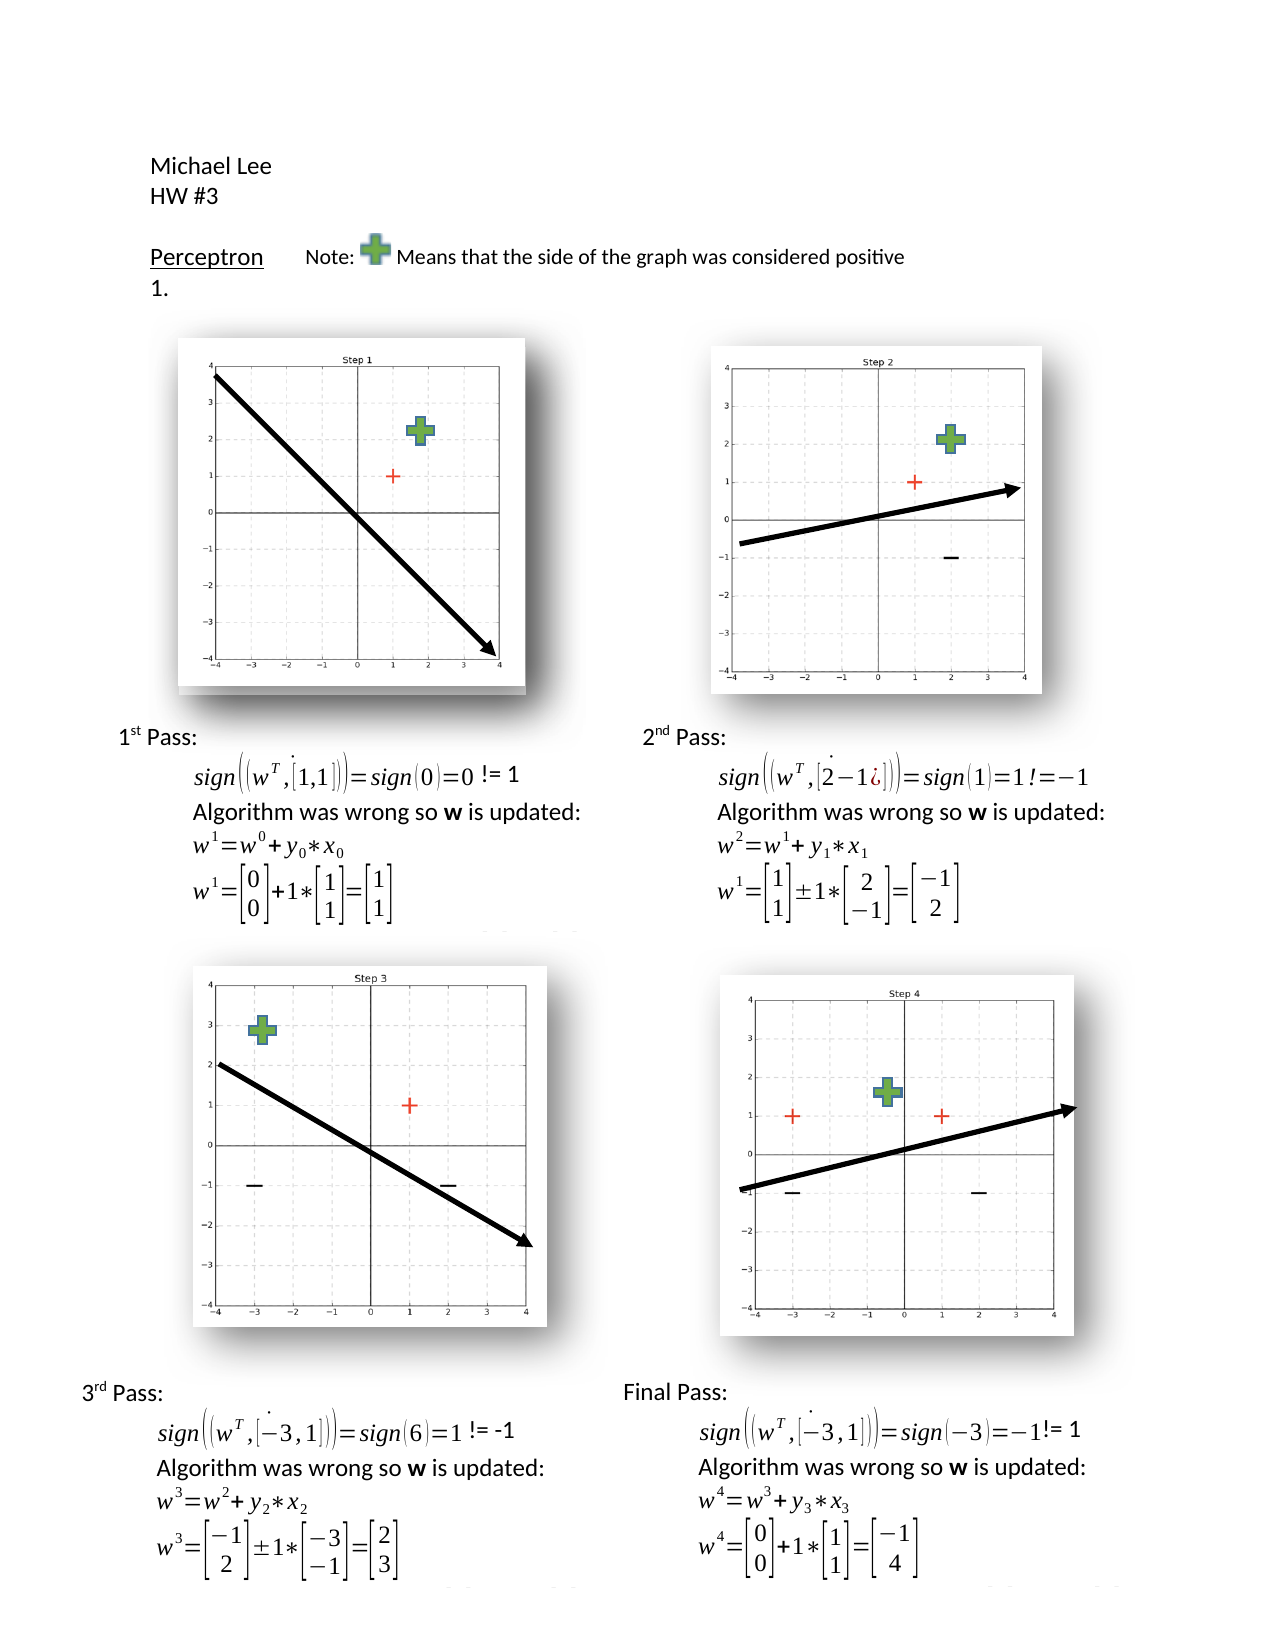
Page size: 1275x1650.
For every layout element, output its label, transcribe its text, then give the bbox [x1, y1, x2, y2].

text HW #3 [150, 181, 1125, 211]
picture [193, 966, 547, 1327]
text 1. [150, 272, 1125, 303]
picture [178, 338, 526, 695]
text Michael Lee [150, 150, 1125, 181]
picture [711, 346, 1042, 694]
text Perceptron [150, 242, 1125, 272]
picture [720, 975, 1074, 1336]
